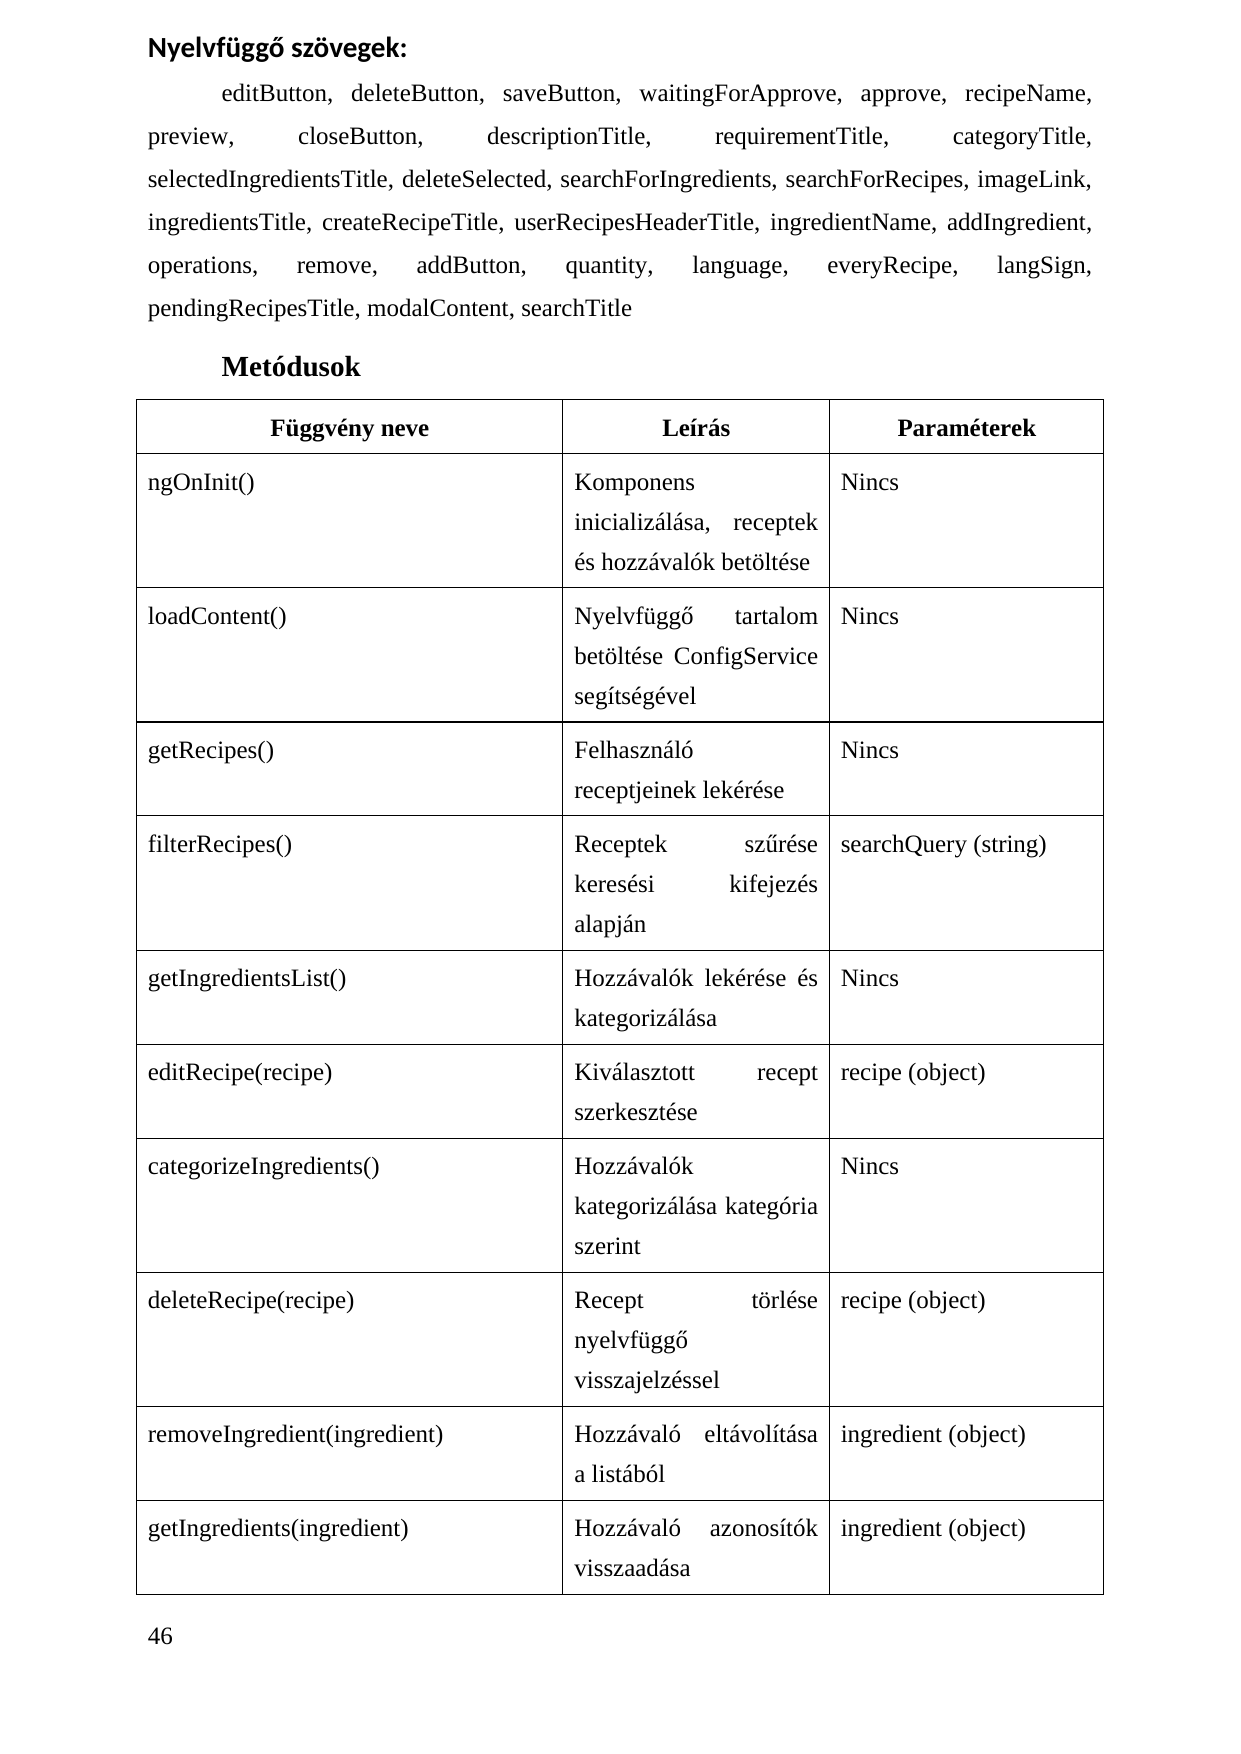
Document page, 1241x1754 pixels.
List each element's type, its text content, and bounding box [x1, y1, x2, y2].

table_cell Kiválasztott recept szerkesztése [563, 1045, 829, 1137]
table_cell recipe (object) [830, 1045, 1103, 1137]
table_cell ingredient (object) [830, 1407, 1103, 1500]
table_cell Hozzávalók kategorizálása kategória szerint [563, 1139, 829, 1272]
table_cell Nincs [830, 723, 1103, 815]
table_cell Nyelvfüggő tartalom betöltése ConfigService segítségével [563, 588, 829, 721]
table_cell searchQuery (string) [830, 816, 1103, 949]
table_cell removeIngredient(ingredient) [137, 1407, 562, 1500]
table_cell Hozzávaló eltávolítása a listából [563, 1407, 829, 1500]
table_header Paraméterek [830, 400, 1103, 453]
table_cell getIngredients(ingredient) [137, 1501, 562, 1594]
table_cell Receptek szűrése keresési kifejezés alapján [563, 816, 829, 949]
table_cell getIngredientsList() [137, 951, 562, 1043]
table_cell getRecipes() [137, 723, 562, 815]
table_cell Hozzávaló azonosítók visszaadása [563, 1501, 829, 1594]
table_cell Felhasználó receptjeinek lekérése [563, 723, 829, 815]
table_header Függvény neve [137, 400, 562, 453]
table_cell Nincs [830, 588, 1103, 721]
table_cell Komponens inicializálása, receptek és hozzávalók betöltése [563, 454, 829, 587]
table_cell categorizeIngredients() [137, 1139, 562, 1272]
text editButton, deleteButton, saveButton, waitingForApprove, approve, recipeName, preview, closeButton, descriptionTitle, requirementTitle, categoryTitle, selectedIngredientsTitle, deleteSelected, searchForIngredients, searchForRecipes, imageLink, ingredientsTitle, createRecipeTitle, userRecipesHeaderTitle, ingredientName, addIngredient, operations, remove, addButton, quantity, language, everyRecipe, langSign, pendingRecipesTitle, modalContent, searchTitle [148, 78, 1093, 322]
text Metódusok [148, 349, 1093, 382]
table_cell Nincs [830, 951, 1103, 1043]
table_cell deleteRecipe(recipe) [137, 1273, 562, 1406]
table_cell Nincs [830, 1139, 1103, 1272]
text Nyelvfüggő szövegek: [148, 29, 1093, 65]
table_header Leírás [563, 400, 829, 453]
table_cell editRecipe(recipe) [137, 1045, 562, 1137]
table_cell ingredient (object) [830, 1501, 1103, 1594]
table_cell Nincs [830, 454, 1103, 587]
table_cell Hozzávalók lekérése és kategorizálása [563, 951, 829, 1043]
table_cell Recept törlése nyelvfüggő visszajelzéssel [563, 1273, 829, 1406]
table_cell recipe (object) [830, 1273, 1103, 1406]
table_cell filterRecipes() [137, 816, 562, 949]
table_cell ngOnInit() [137, 454, 562, 587]
table_cell loadContent() [137, 588, 562, 721]
